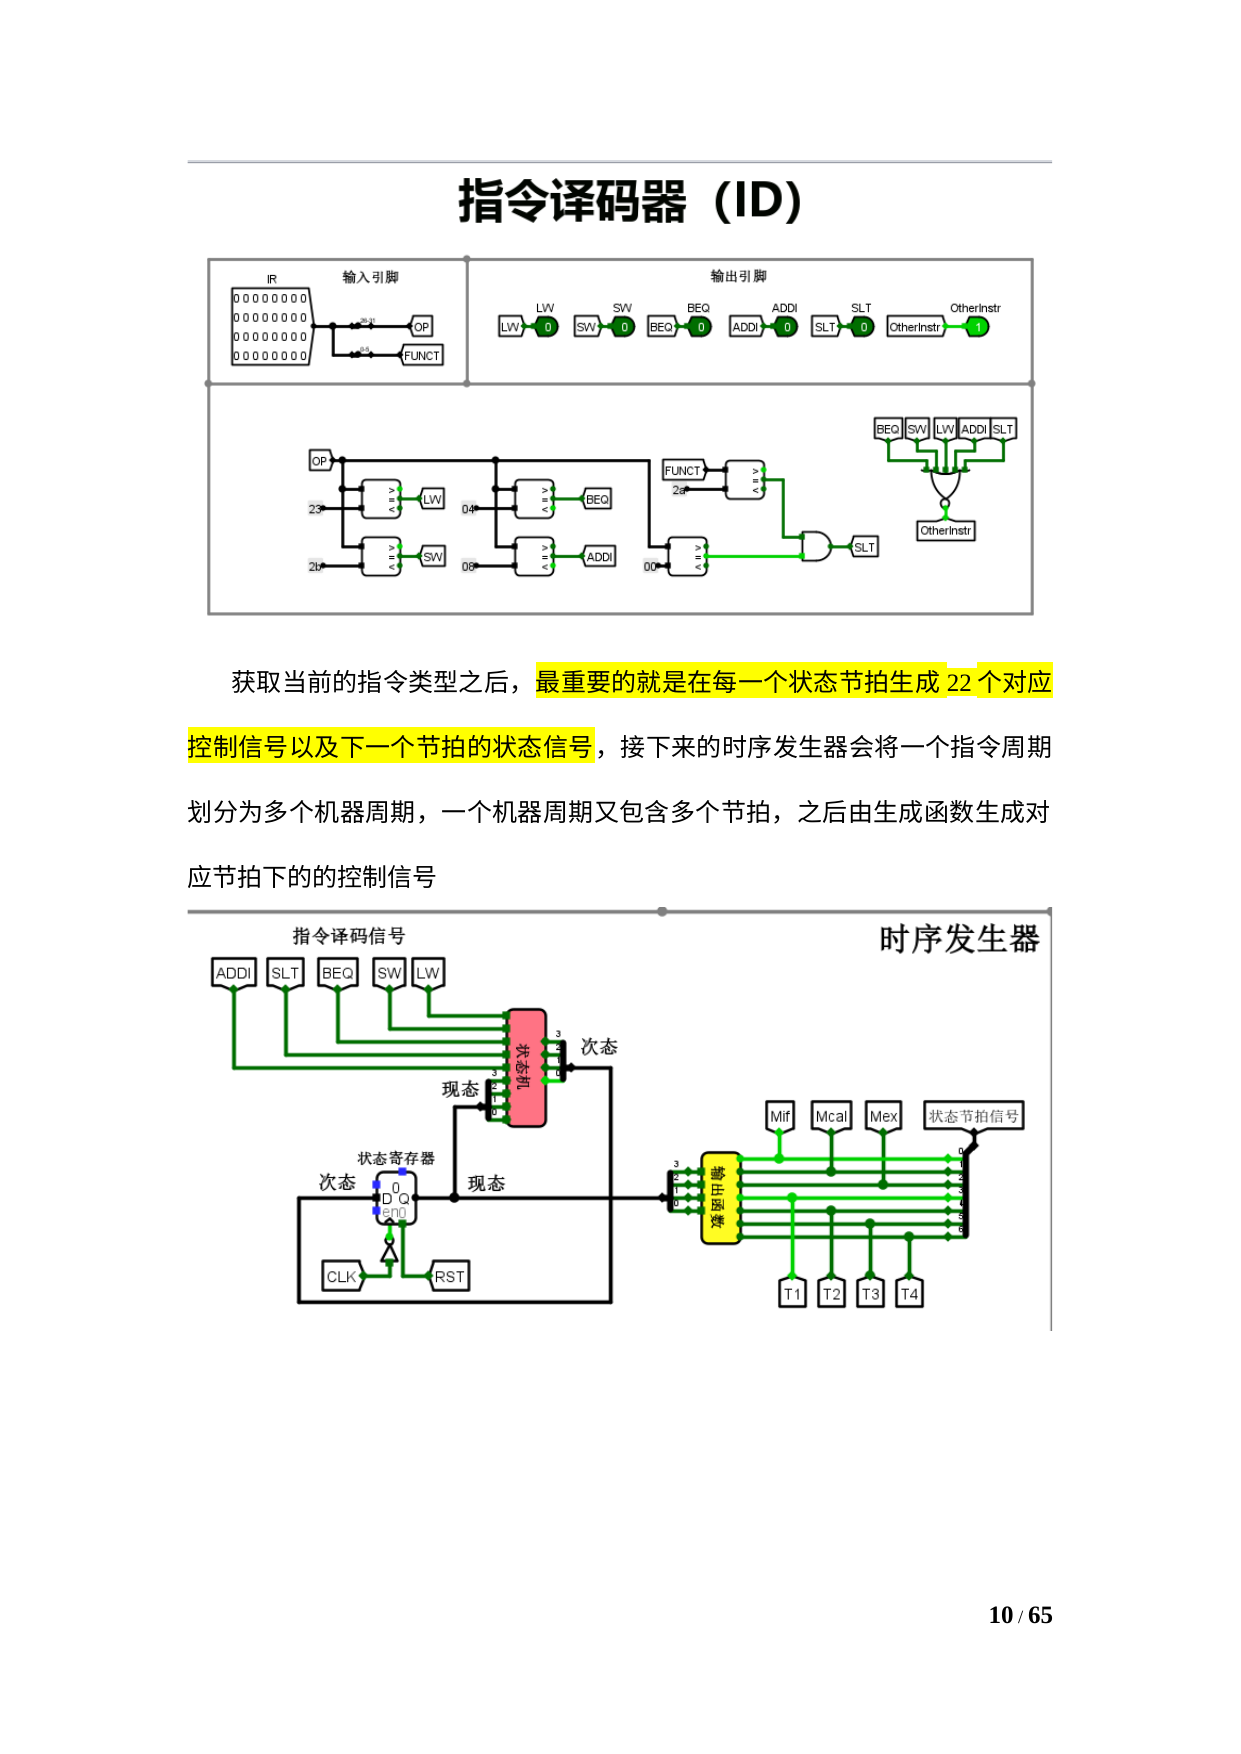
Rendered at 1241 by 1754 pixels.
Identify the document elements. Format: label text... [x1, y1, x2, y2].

picture [187, 160, 1053, 623]
text 获取当前的指令类型之后，最重要的就是在每一个状态节拍生成22个对应控制信号以及下一个节拍的状态信号，接下来的时序发生器会将一个指令周期划分为多个机器周期，一个机器周期又包含多个节拍，之后由生成函数生成对应节拍下的的控制信号 [187, 648, 1053, 907]
picture [187, 907, 1053, 1331]
